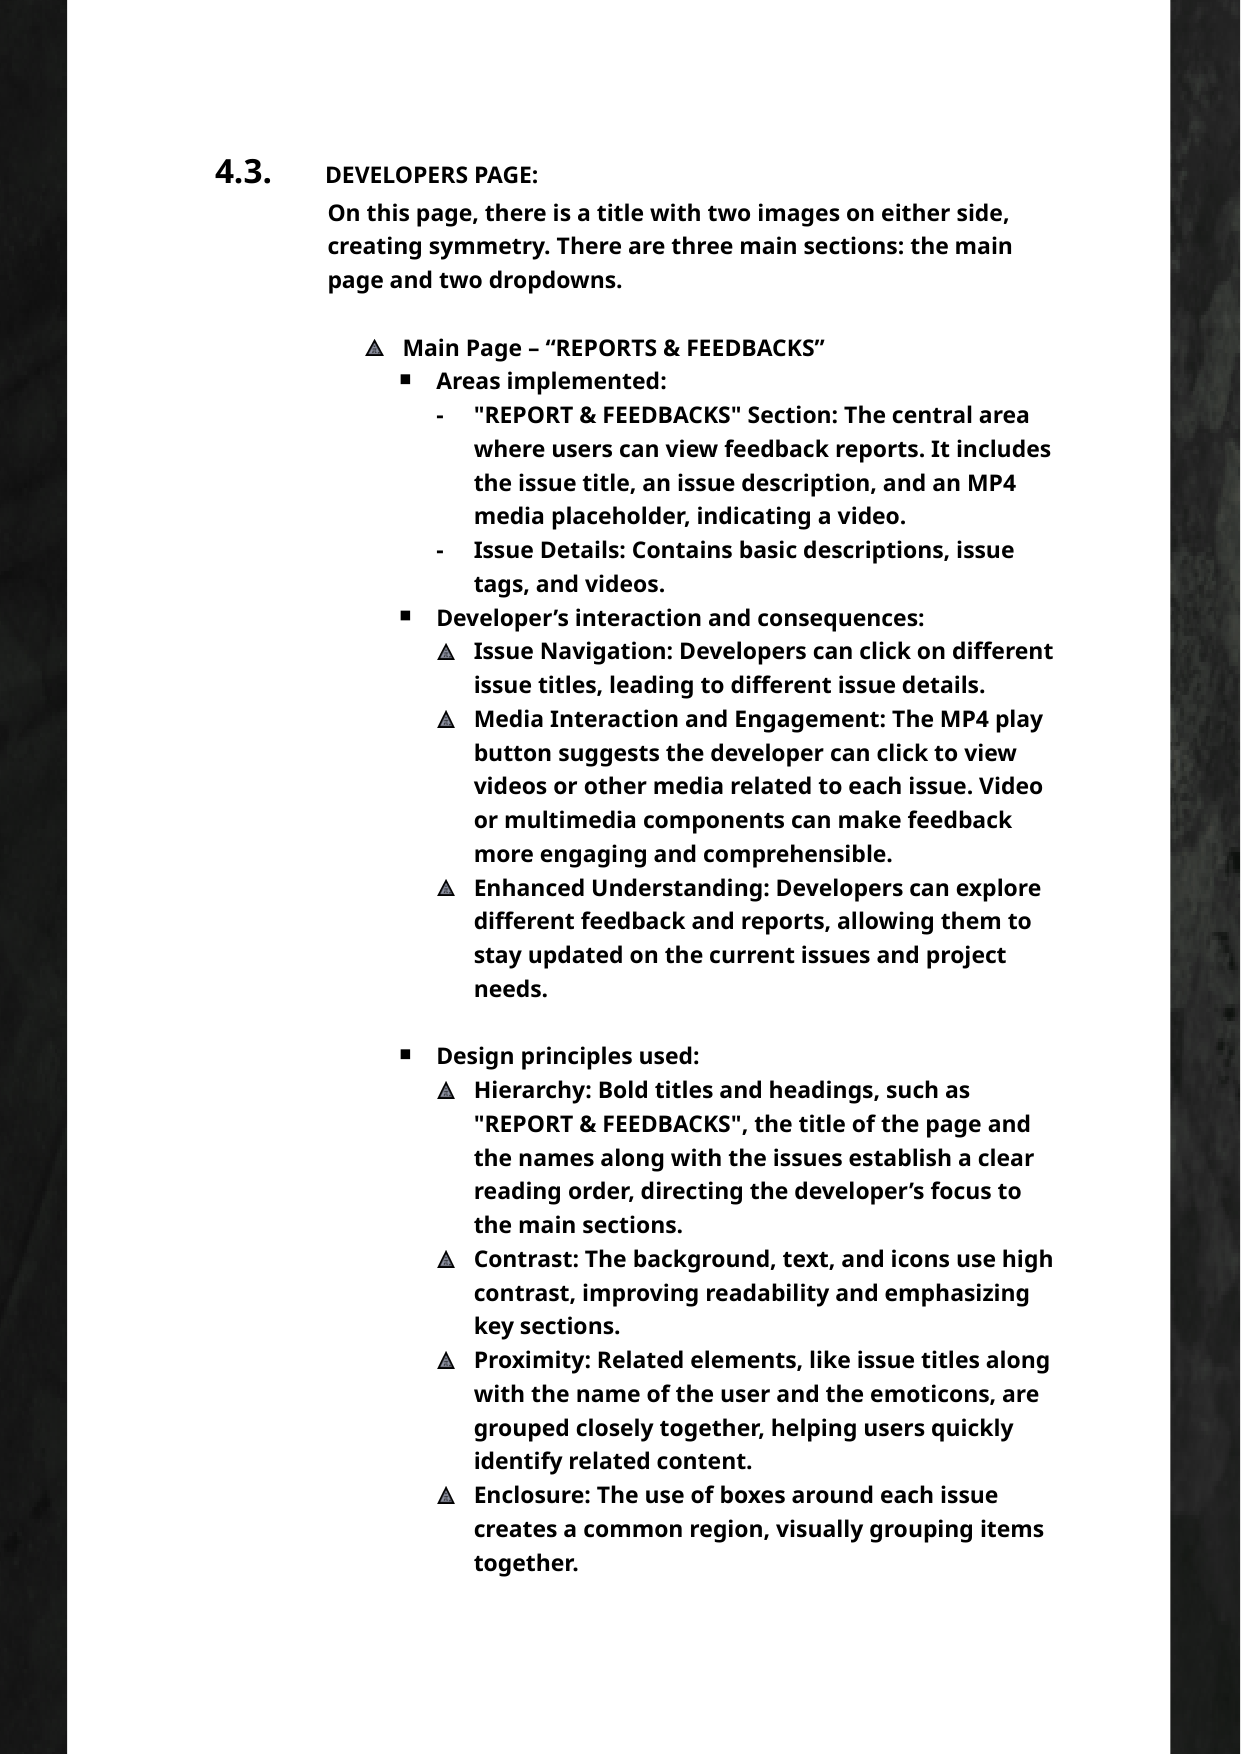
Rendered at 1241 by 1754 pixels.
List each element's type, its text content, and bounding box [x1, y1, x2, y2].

list Areas implemented: [398, 365, 1063, 397]
picture [1170, 0, 1241, 1754]
list Proximity: Related elements, like issue titles along with the name of the user and the emoticons, are grouped closely together, helping users quickly identify related content. [436, 1344, 1063, 1477]
picture [437, 710, 455, 728]
list Media Interaction and Engagement: The MP4 play button suggests the developer can click to view videos or other media related to each issue. Video or multimedia components can make feedback more engaging and comprehensible. [436, 703, 1063, 869]
list Developer’s interaction and consequences: [398, 602, 1063, 633]
list "REPORT & FEEDBACKS" Section: The central area where users can view feedback reports. It includes the issue title, an issue description, and an MP4 media placeholder, indicating a video. [436, 399, 1063, 532]
picture [437, 879, 455, 896]
picture [437, 1486, 455, 1504]
picture [0, 0, 68, 1754]
list On this page, there is a title with two images on either side, creating symmetry. There are three main sections: the main page and two dropdowns. [327, 197, 1063, 295]
picture [437, 1351, 455, 1369]
list Issue Details: Contains basic descriptions, issue tags, and videos. [436, 534, 1063, 599]
list Enhanced Understanding: Developers can explore different feedback and reports, allowing them to stay updated on the current issues and project needs. [436, 872, 1063, 1004]
list DEVELOPERS PAGE: [215, 148, 1063, 193]
picture [365, 339, 384, 356]
picture [437, 1081, 455, 1099]
list Hierarchy: Bold titles and headings, such as "REPORT & FEEDBACKS", the title of the page and the names along with the issues establish a clear reading order, directing the developer’s focus to the main sections. [436, 1074, 1063, 1240]
picture [437, 643, 455, 660]
list Enclosure: The use of boxes around each issue creates a common region, visually grouping items together. [436, 1479, 1063, 1578]
picture [437, 1250, 455, 1268]
list Main Page – “REPORTS & FEEDBACKS” [365, 332, 1063, 363]
list Contrast: The background, text, and icons use high contrast, improving readability and emphasizing key sections. [436, 1243, 1063, 1342]
list Design principles used: [398, 1040, 1063, 1072]
list Issue Navigation: Developers can click on different issue titles, leading to different issue details. [436, 635, 1063, 700]
